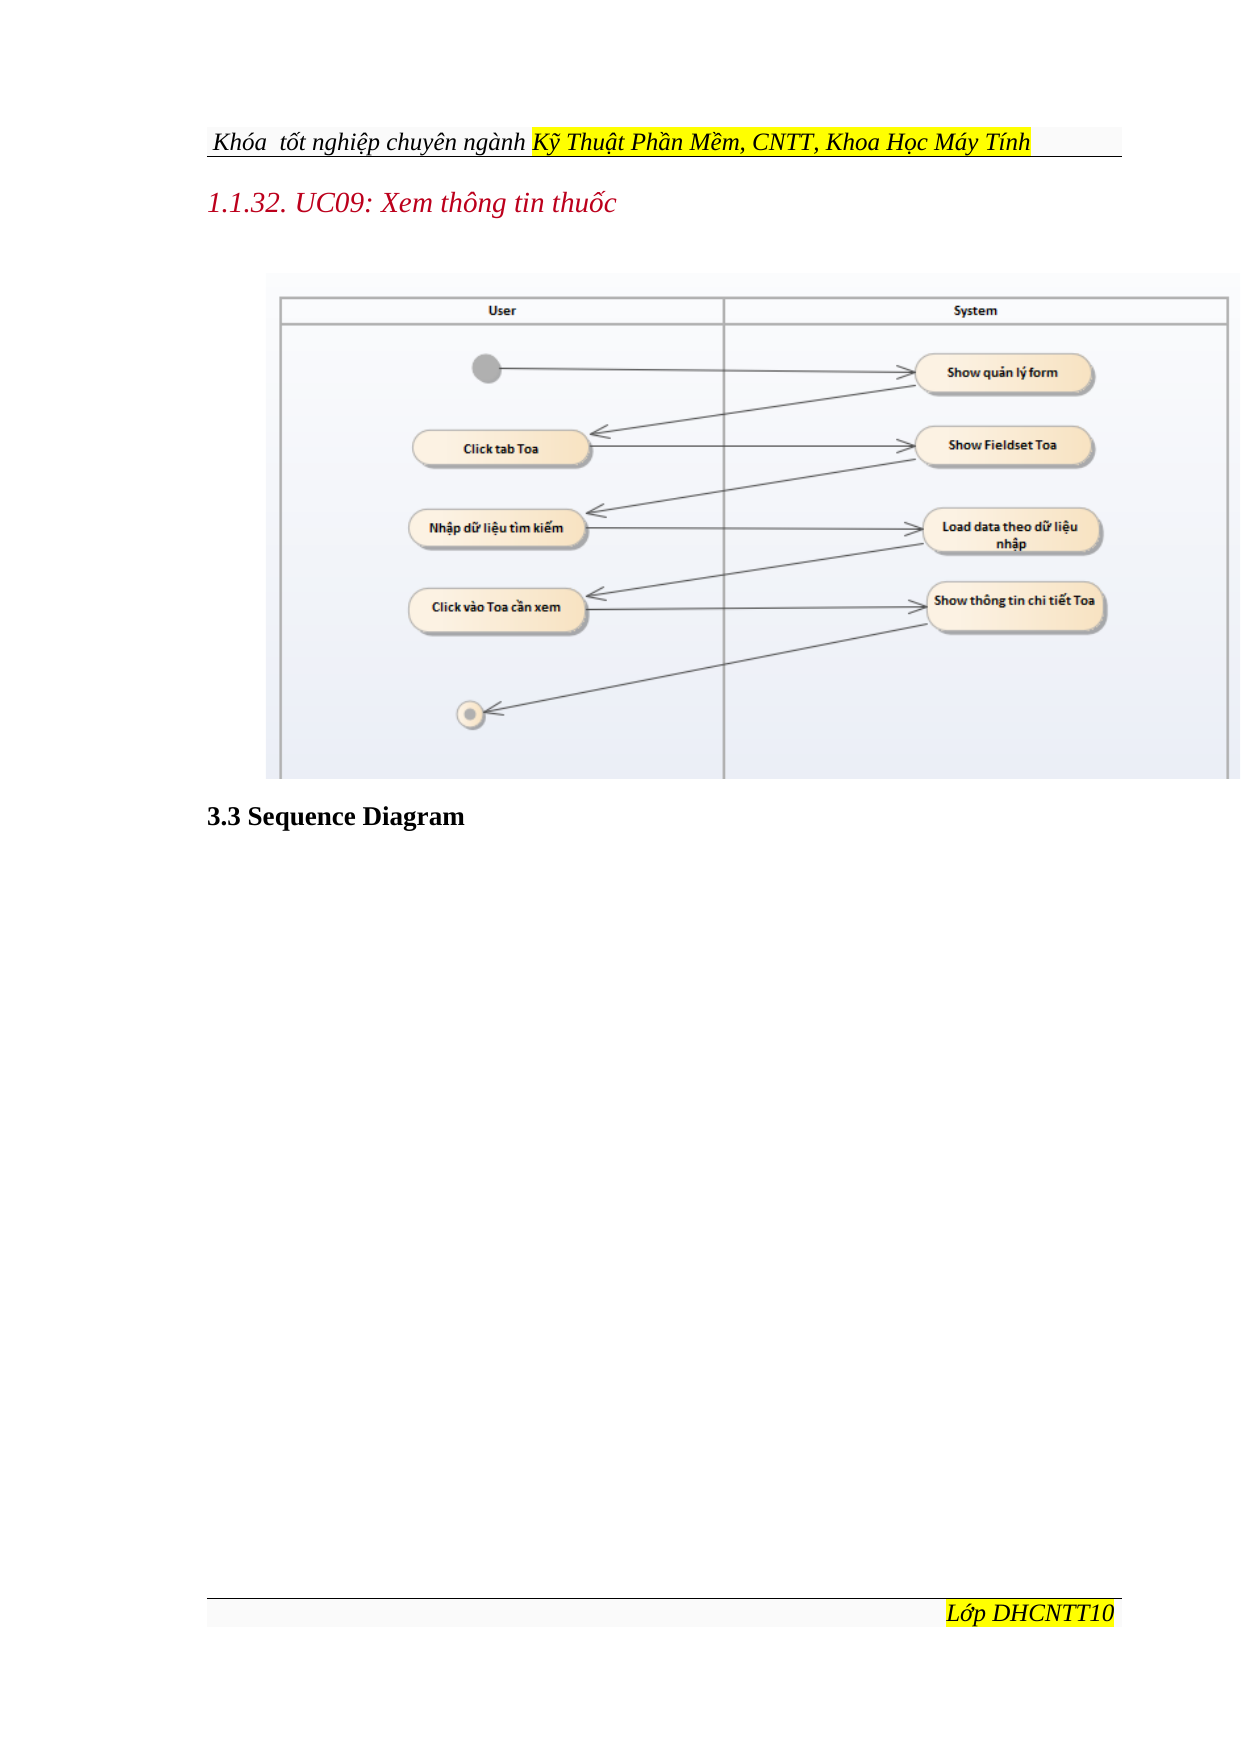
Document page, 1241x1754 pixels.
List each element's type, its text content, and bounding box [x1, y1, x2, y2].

subtitle Sequence Diagram [207, 800, 1122, 831]
picture [265, 273, 1241, 779]
subtitle UC09: Xem thông tin thuốc [207, 185, 1122, 219]
